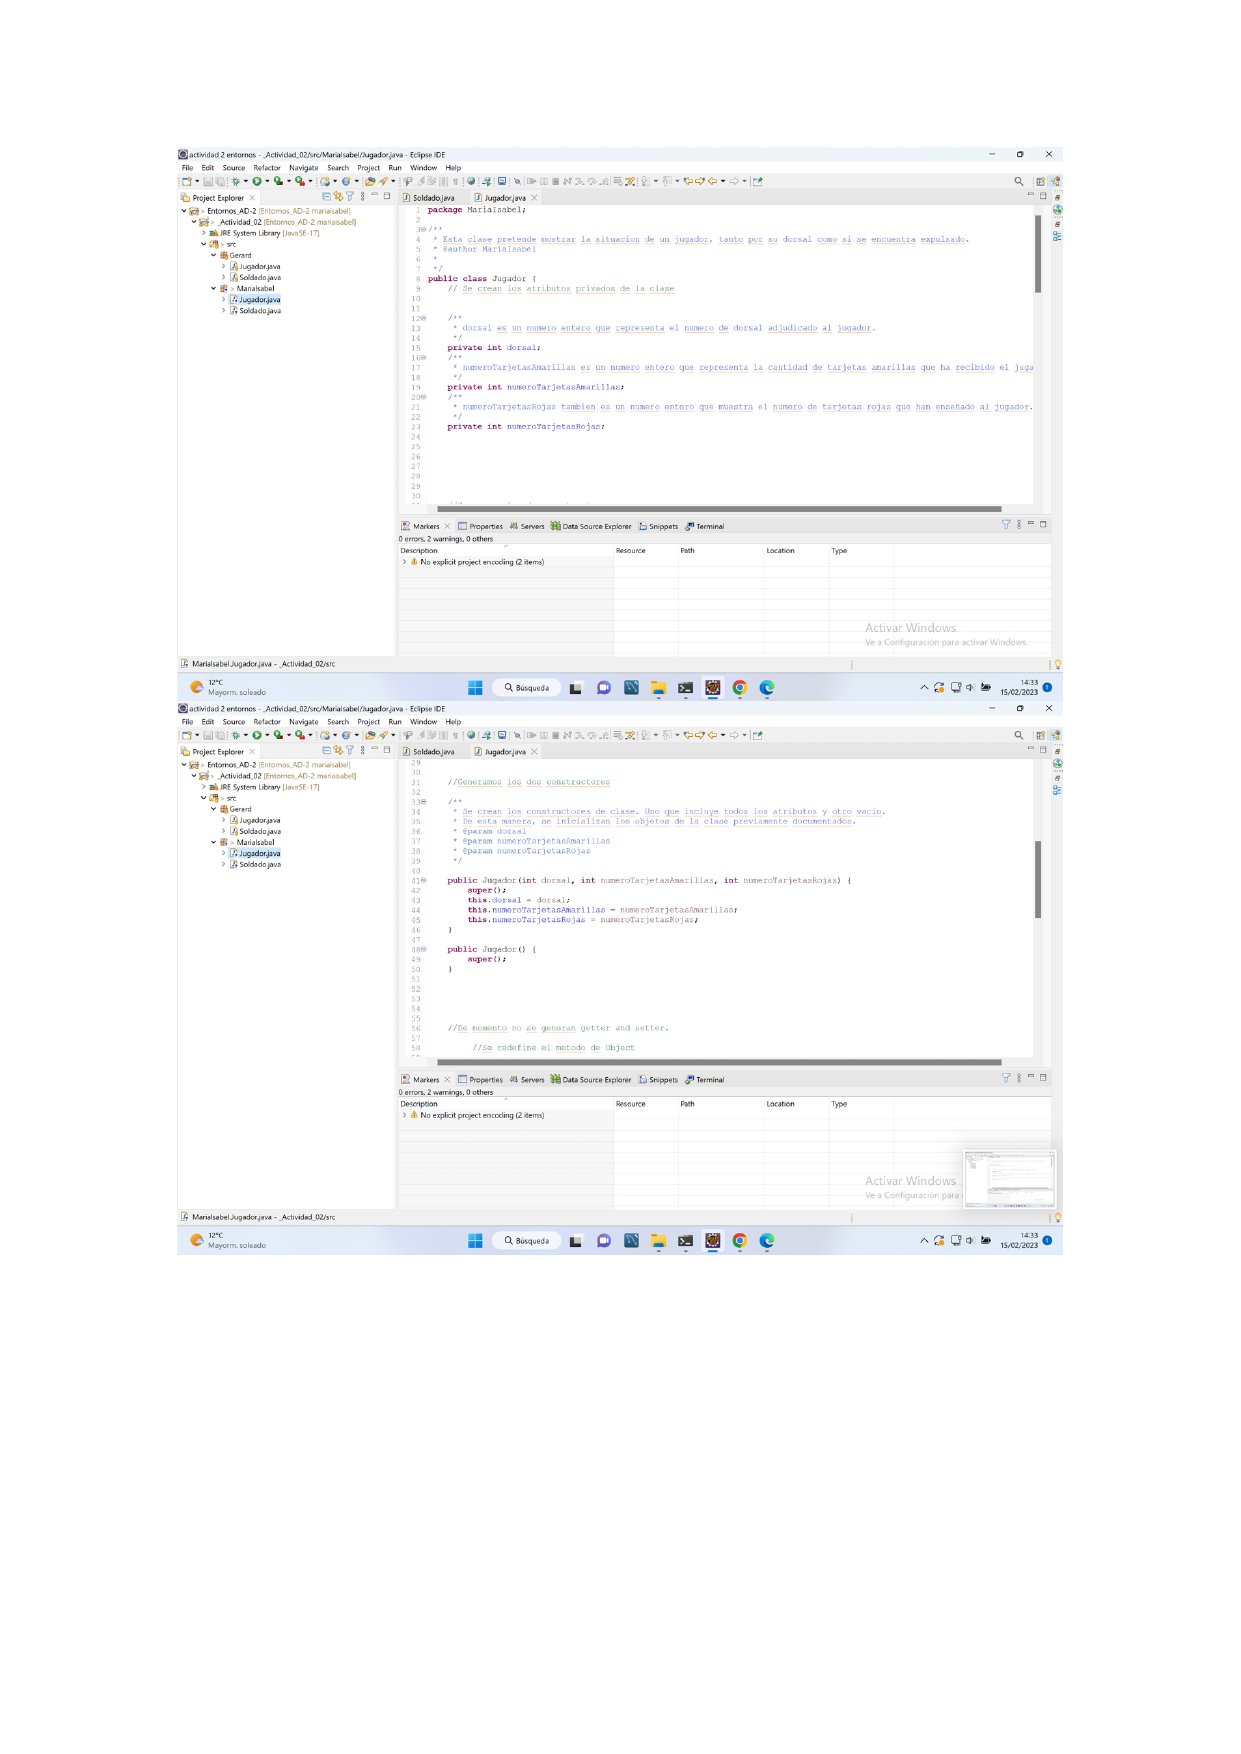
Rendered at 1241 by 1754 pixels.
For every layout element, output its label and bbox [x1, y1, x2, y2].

picture [177, 147, 1063, 1255]
